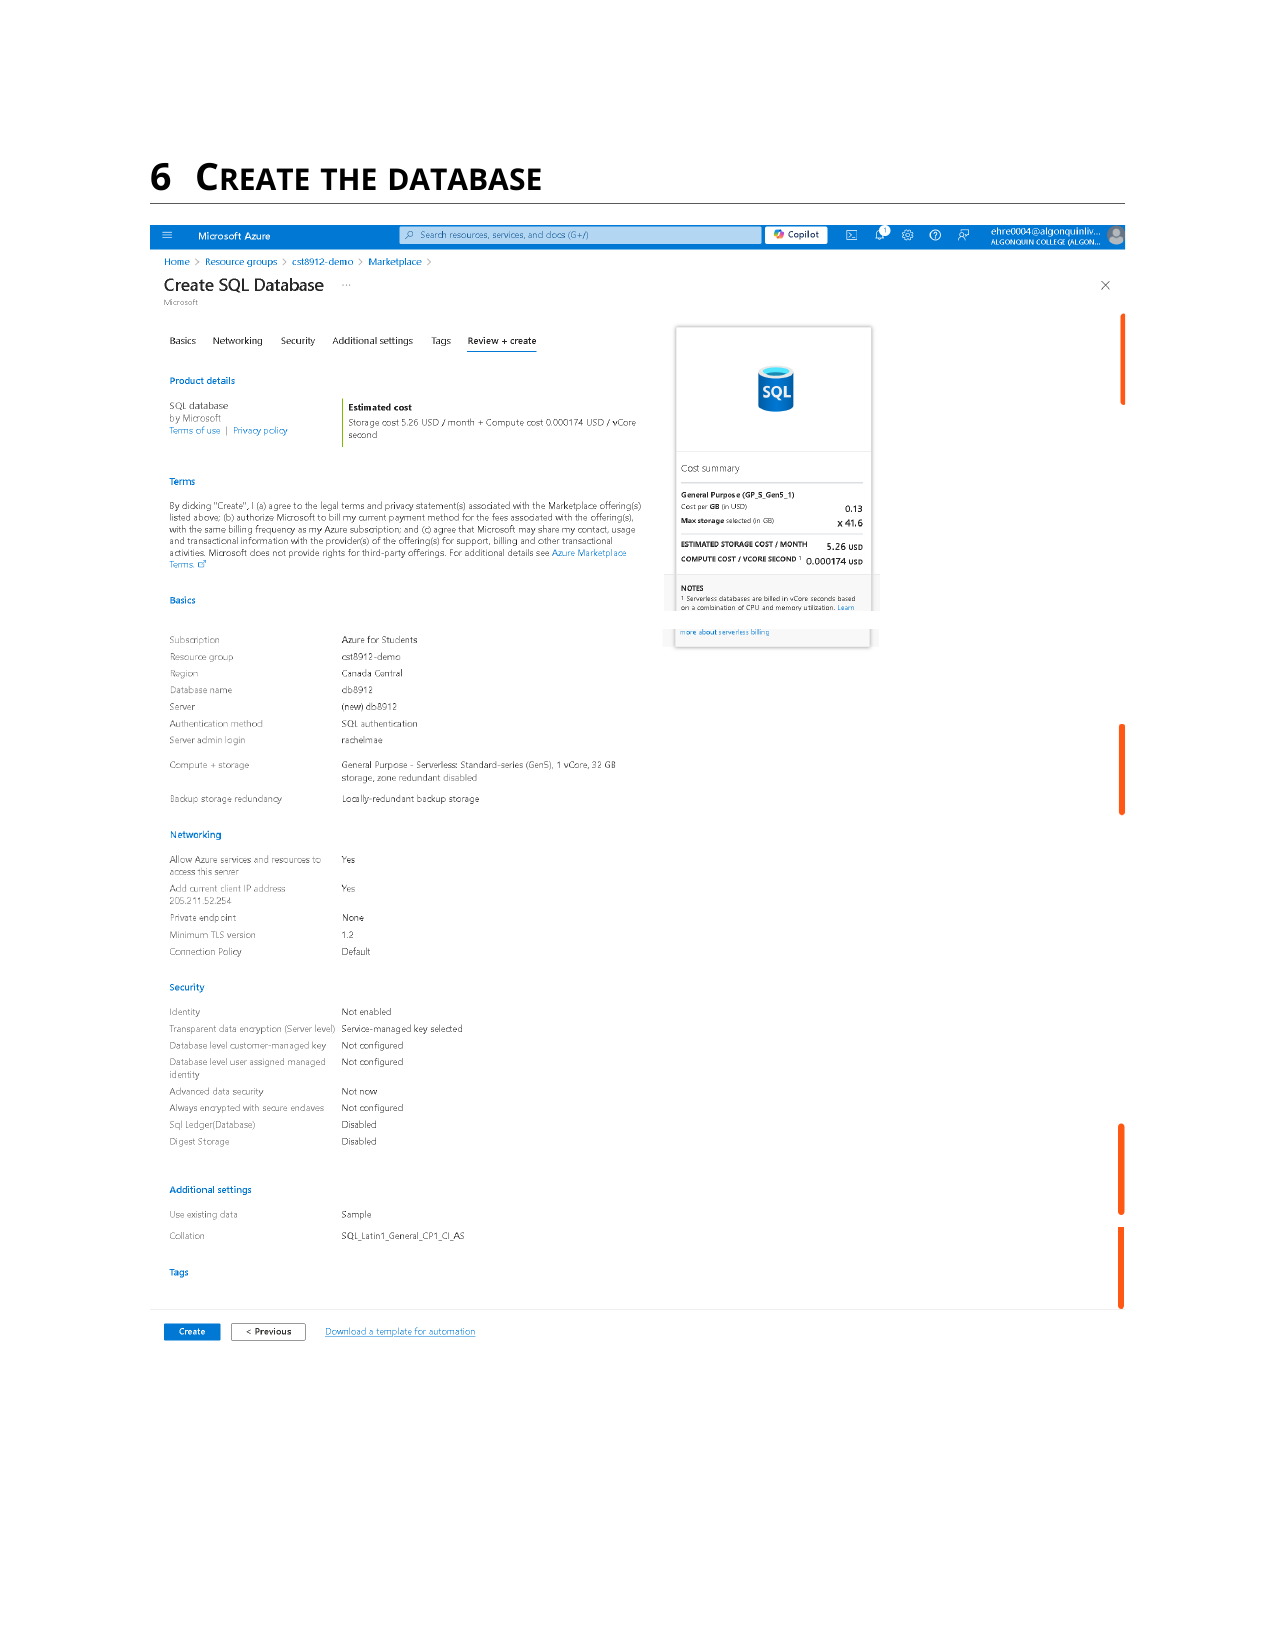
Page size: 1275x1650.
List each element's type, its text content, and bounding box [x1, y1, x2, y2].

picture [150, 629, 1125, 924]
subtitle Create the database [150, 150, 1125, 203]
picture [150, 225, 1125, 611]
picture [150, 1227, 1125, 1353]
picture [150, 926, 1125, 1226]
